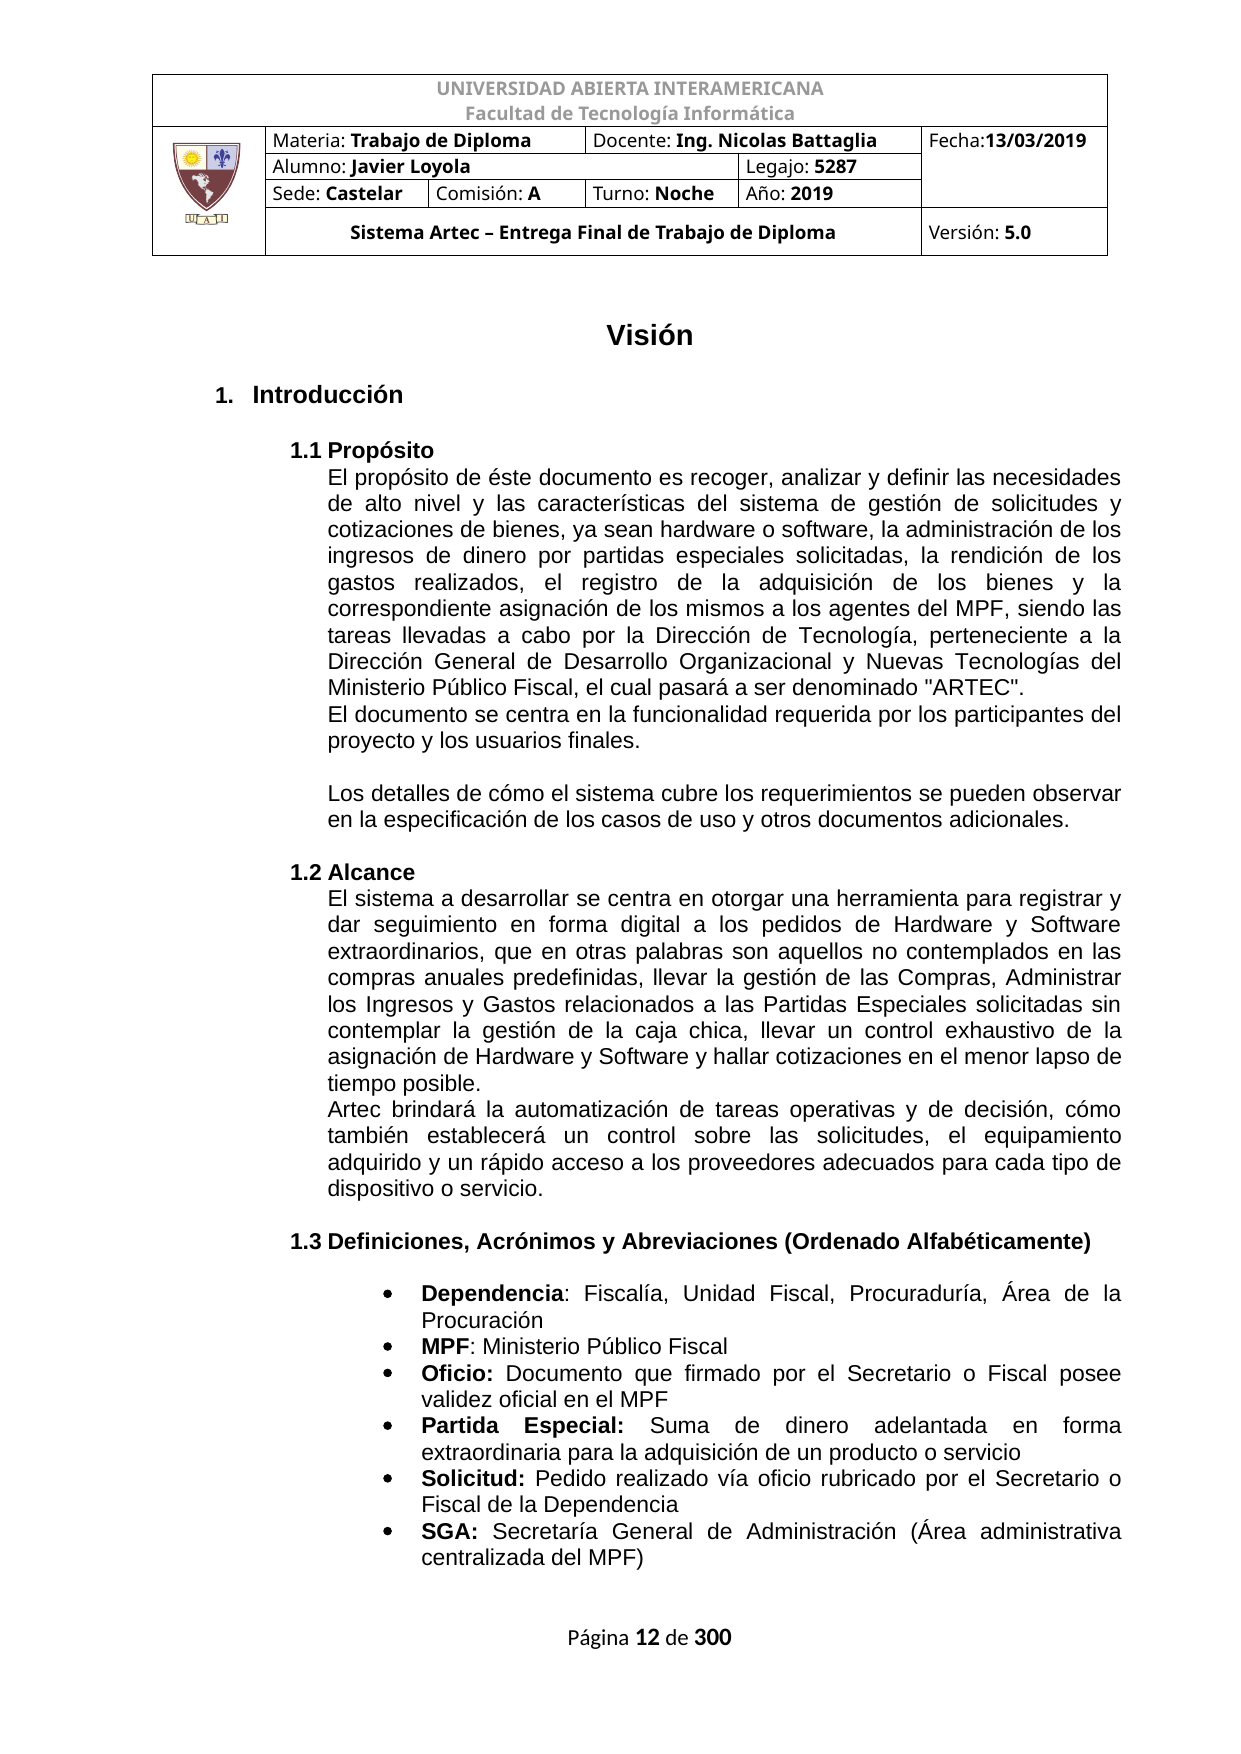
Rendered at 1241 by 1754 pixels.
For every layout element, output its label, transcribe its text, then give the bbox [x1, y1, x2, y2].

list Dependencia: Fiscalía, Unidad Fiscal, Procuraduría, Área de la Procuración [383, 1280, 1122, 1333]
list Solicitud: Pedido realizado vía oficio rubricado por el Secretario o Fiscal de la Dependencia [383, 1465, 1122, 1518]
text El sistema a desarrollar se centra en otorgar una herramienta para registrar y dar seguimiento en forma digital a los pedidos de Hardware y Software extraordinarios, que en otras palabras son aquellos no contemplados en las compras anuales predefinidas, llevar la gestión de las Compras, Administrar los Ingresos y Gastos relacionados a las Partidas Especiales solicitadas sin contemplar la gestión de la caja chica, llevar un control exhaustivo de la asignación de Hardware y Software y hallar cotizaciones en el menor lapso de tiempo posible. [327, 885, 1122, 1096]
list Introducción [215, 380, 1122, 409]
list Partida Especial: Suma de dinero adelantada en forma extraordinaria para la adquisición de un producto o servicio [383, 1412, 1122, 1465]
list Oficio: Documento que firmado por el Secretario o Fiscal posee validez oficial en el MPF [383, 1359, 1122, 1412]
text El documento se centra en la funcionalidad requerida por los participantes del proyecto y los usuarios finales. [327, 701, 1122, 753]
list SGA: Secretaría General de Administración (Área administrativa centralizada del MPF) [383, 1518, 1122, 1570]
list MPF: Ministerio Público Fiscal [383, 1333, 1122, 1359]
text El propósito de éste documento es recoger, analizar y definir las necesidades de alto nivel y las características del sistema de gestión de solicitudes y cotizaciones de bienes, ya sean hardware o software, la administración de los ingresos de dinero por partidas especiales solicitadas, la rendición de los gastos realizados, el registro de la adquisición de los bienes y la correspondiente asignación de los mismos a los agentes del MPF, siendo las tareas llevadas a cabo por la Dirección de Tecnología, perteneciente a la Dirección General de Desarrollo Organizacional y Nuevas Tecnologías del Ministerio Público Fiscal, el cual pasará a ser denominado "ARTEC". [327, 463, 1122, 701]
text Visión [177, 318, 1122, 352]
picture [157, 136, 257, 228]
list Alcance [290, 859, 1122, 885]
text Los detalles de cómo el sistema cubre los requerimientos se pueden observar en la especificación de los casos de uso y otros documentos adicionales. [327, 780, 1122, 832]
text Artec brindará la automatización de tareas operativas y de decisión, cómo también establecerá un control sobre las solicitudes, el equipamiento adquirido y un rápido acceso a los proveedores adecuados para cada tipo de dispositivo o servicio. [327, 1096, 1122, 1201]
list Propósito [290, 437, 1122, 463]
list Definiciones, Acrónimos y Abreviaciones (Ordenado Alfabéticamente) [290, 1228, 1122, 1254]
